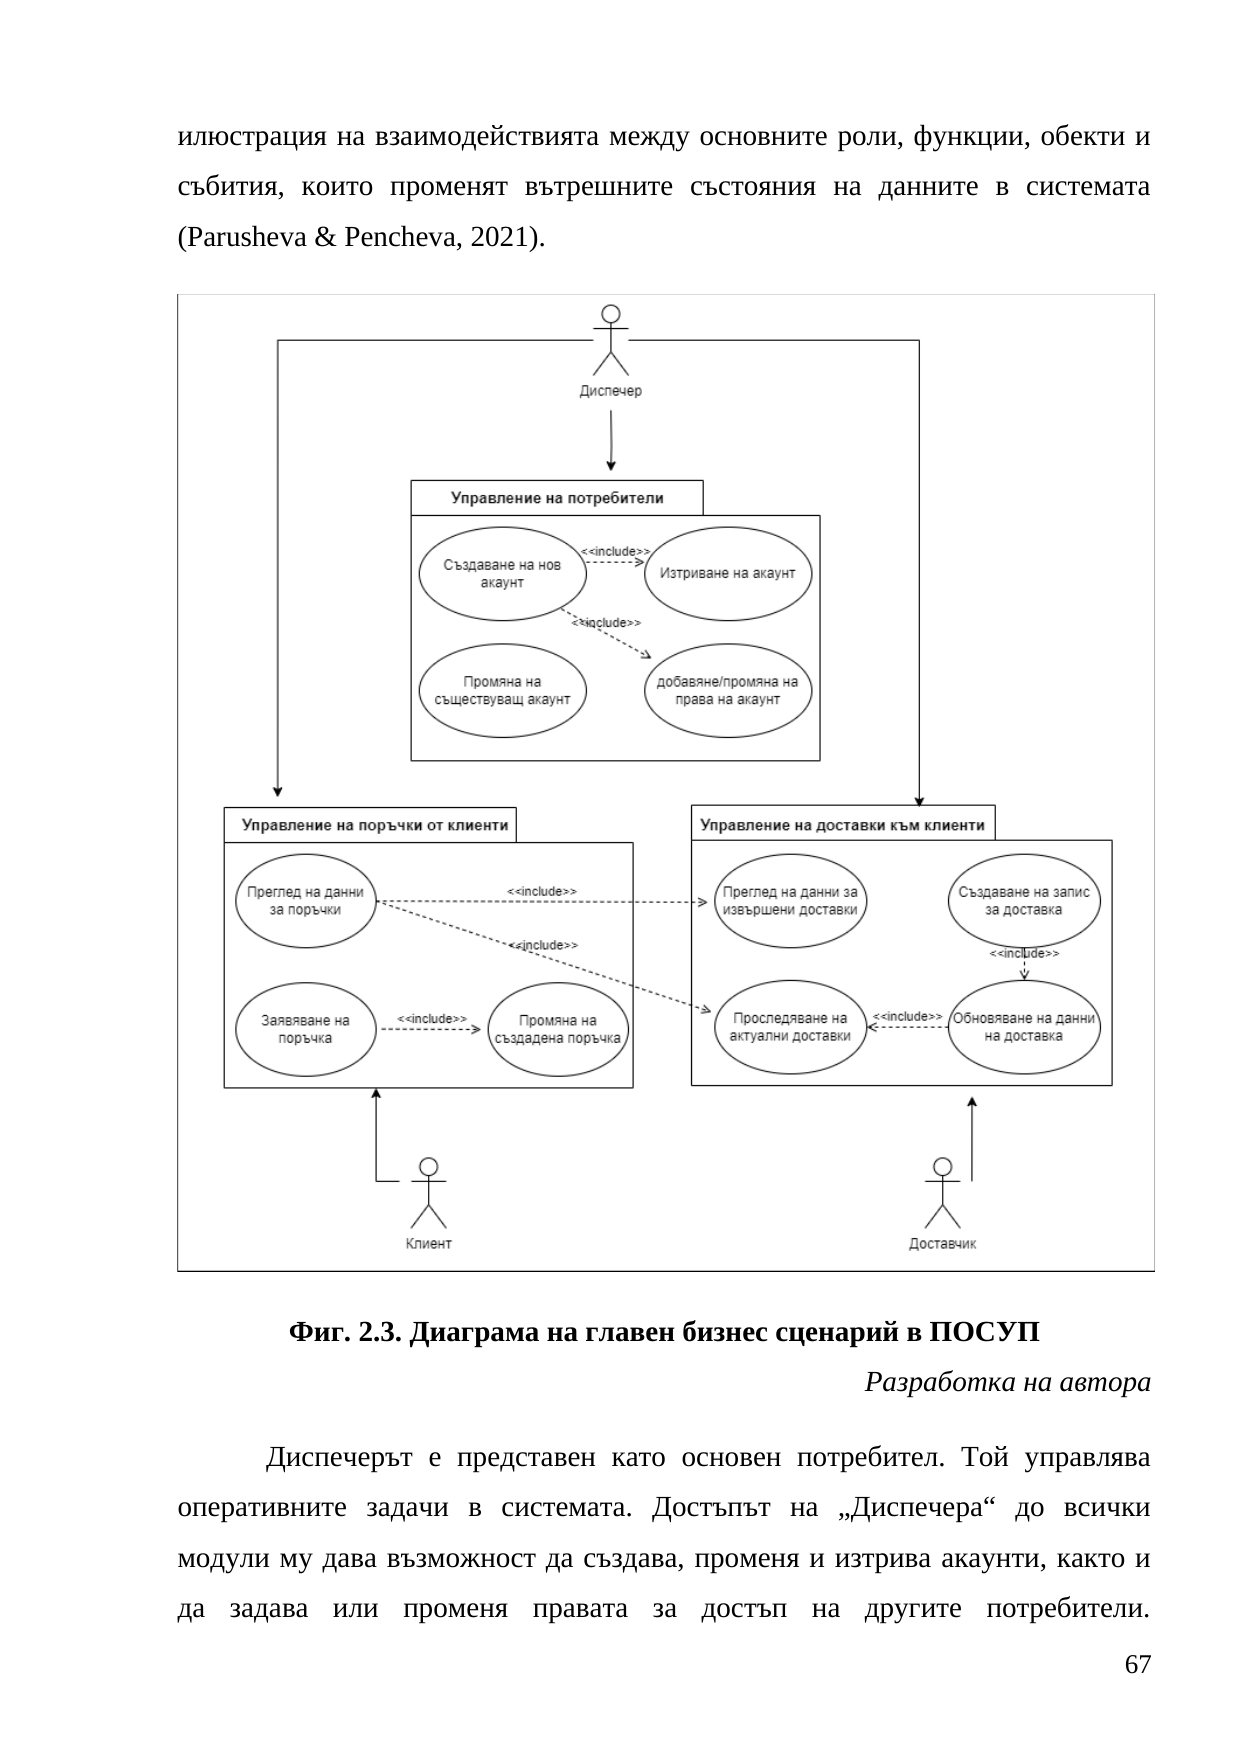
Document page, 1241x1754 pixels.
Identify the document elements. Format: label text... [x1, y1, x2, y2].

title Разработка на автора [177, 1364, 1152, 1397]
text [177, 1439, 1152, 1624]
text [177, 118, 1152, 252]
title Фиг. 2.3. Диаграма на главен бизнес сценарий в ПОСУП [177, 1314, 1152, 1347]
picture [177, 294, 1155, 1272]
